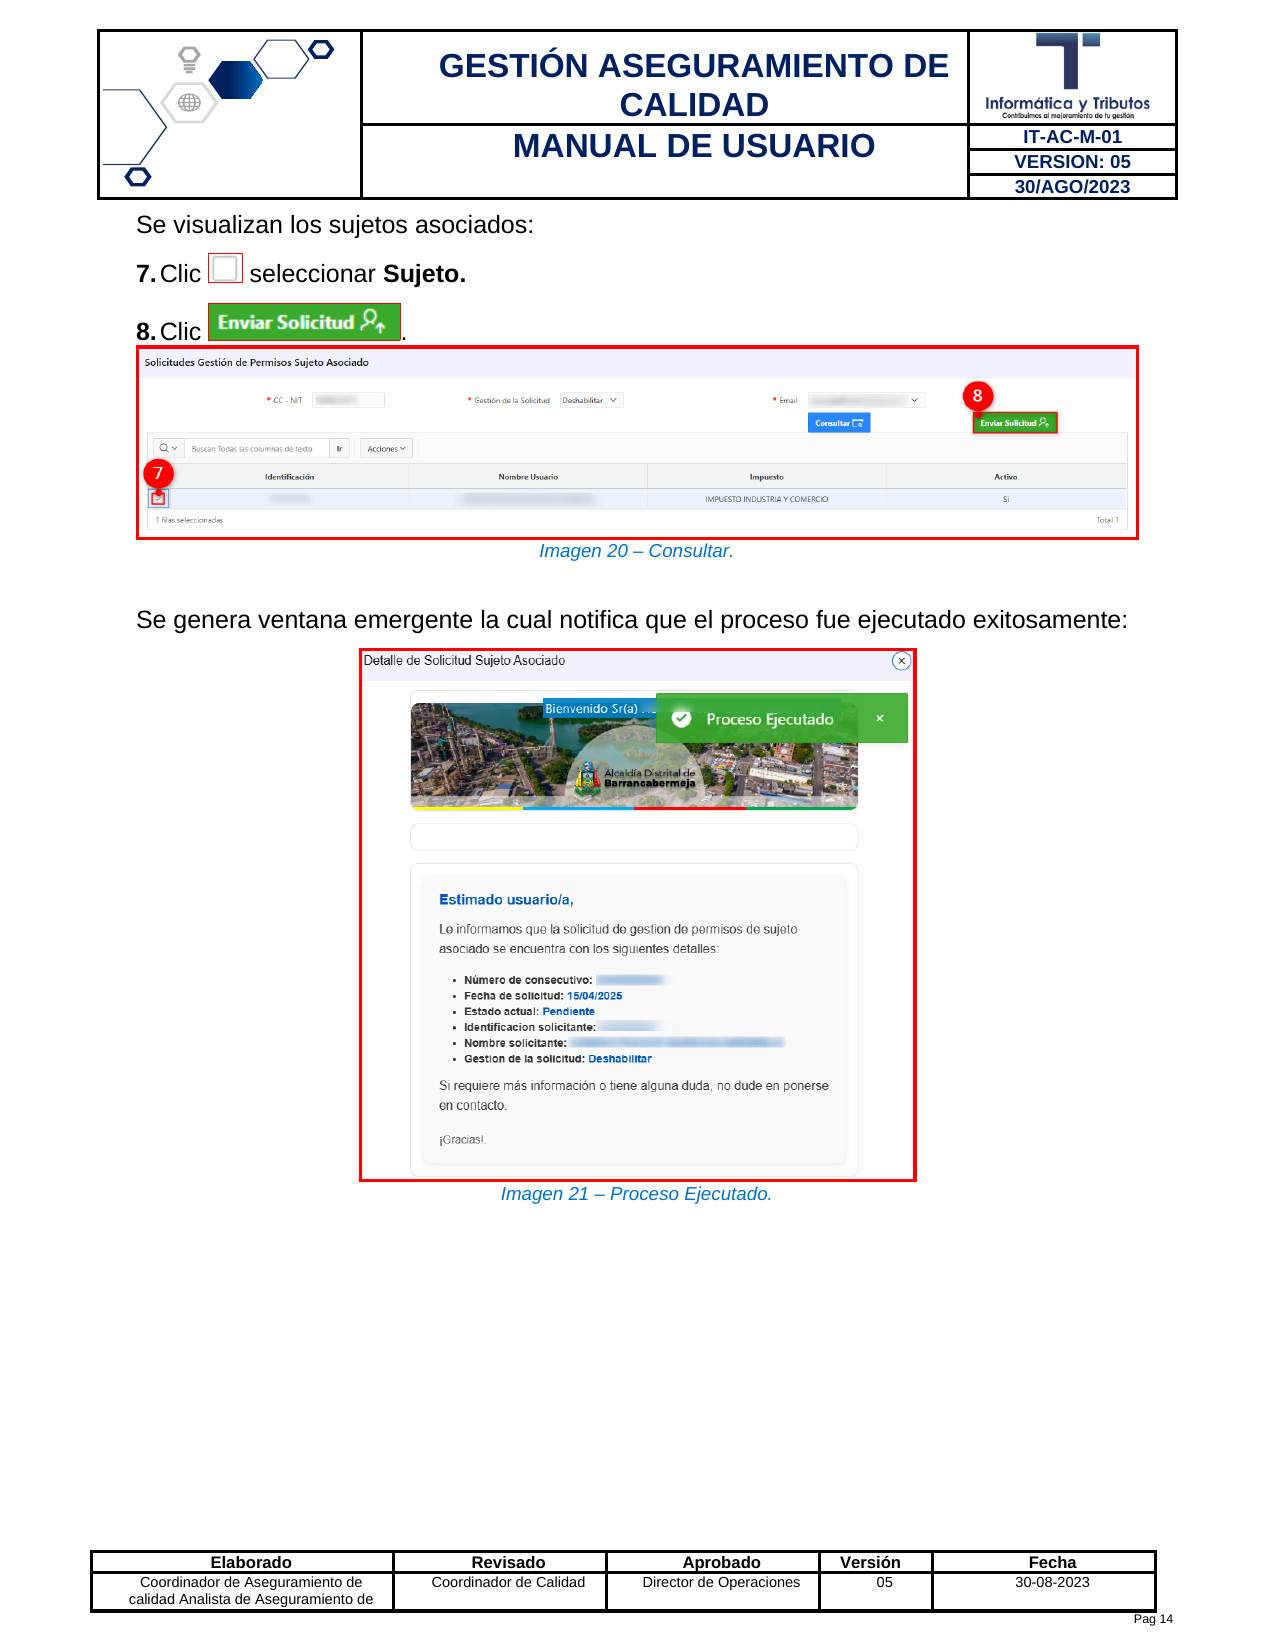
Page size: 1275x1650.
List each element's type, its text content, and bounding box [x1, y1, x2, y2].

text Imagen 20 – Consultar. [136, 540, 1139, 562]
picture [209, 304, 400, 340]
picture [985, 32, 1150, 120]
list Clic seleccionar Sujeto. [136, 253, 1139, 288]
text Se visualizan los sujetos asociados: [136, 210, 1139, 239]
picture [139, 349, 1136, 537]
list Clic . [136, 303, 1139, 345]
text Imagen 21 – Proceso Ejecutado. [136, 1182, 1139, 1204]
picture [362, 651, 913, 1179]
picture [209, 254, 242, 282]
text Se genera ventana emergente la cual notifica que el proceso fue ejecutado exitosamente: [136, 605, 1139, 634]
